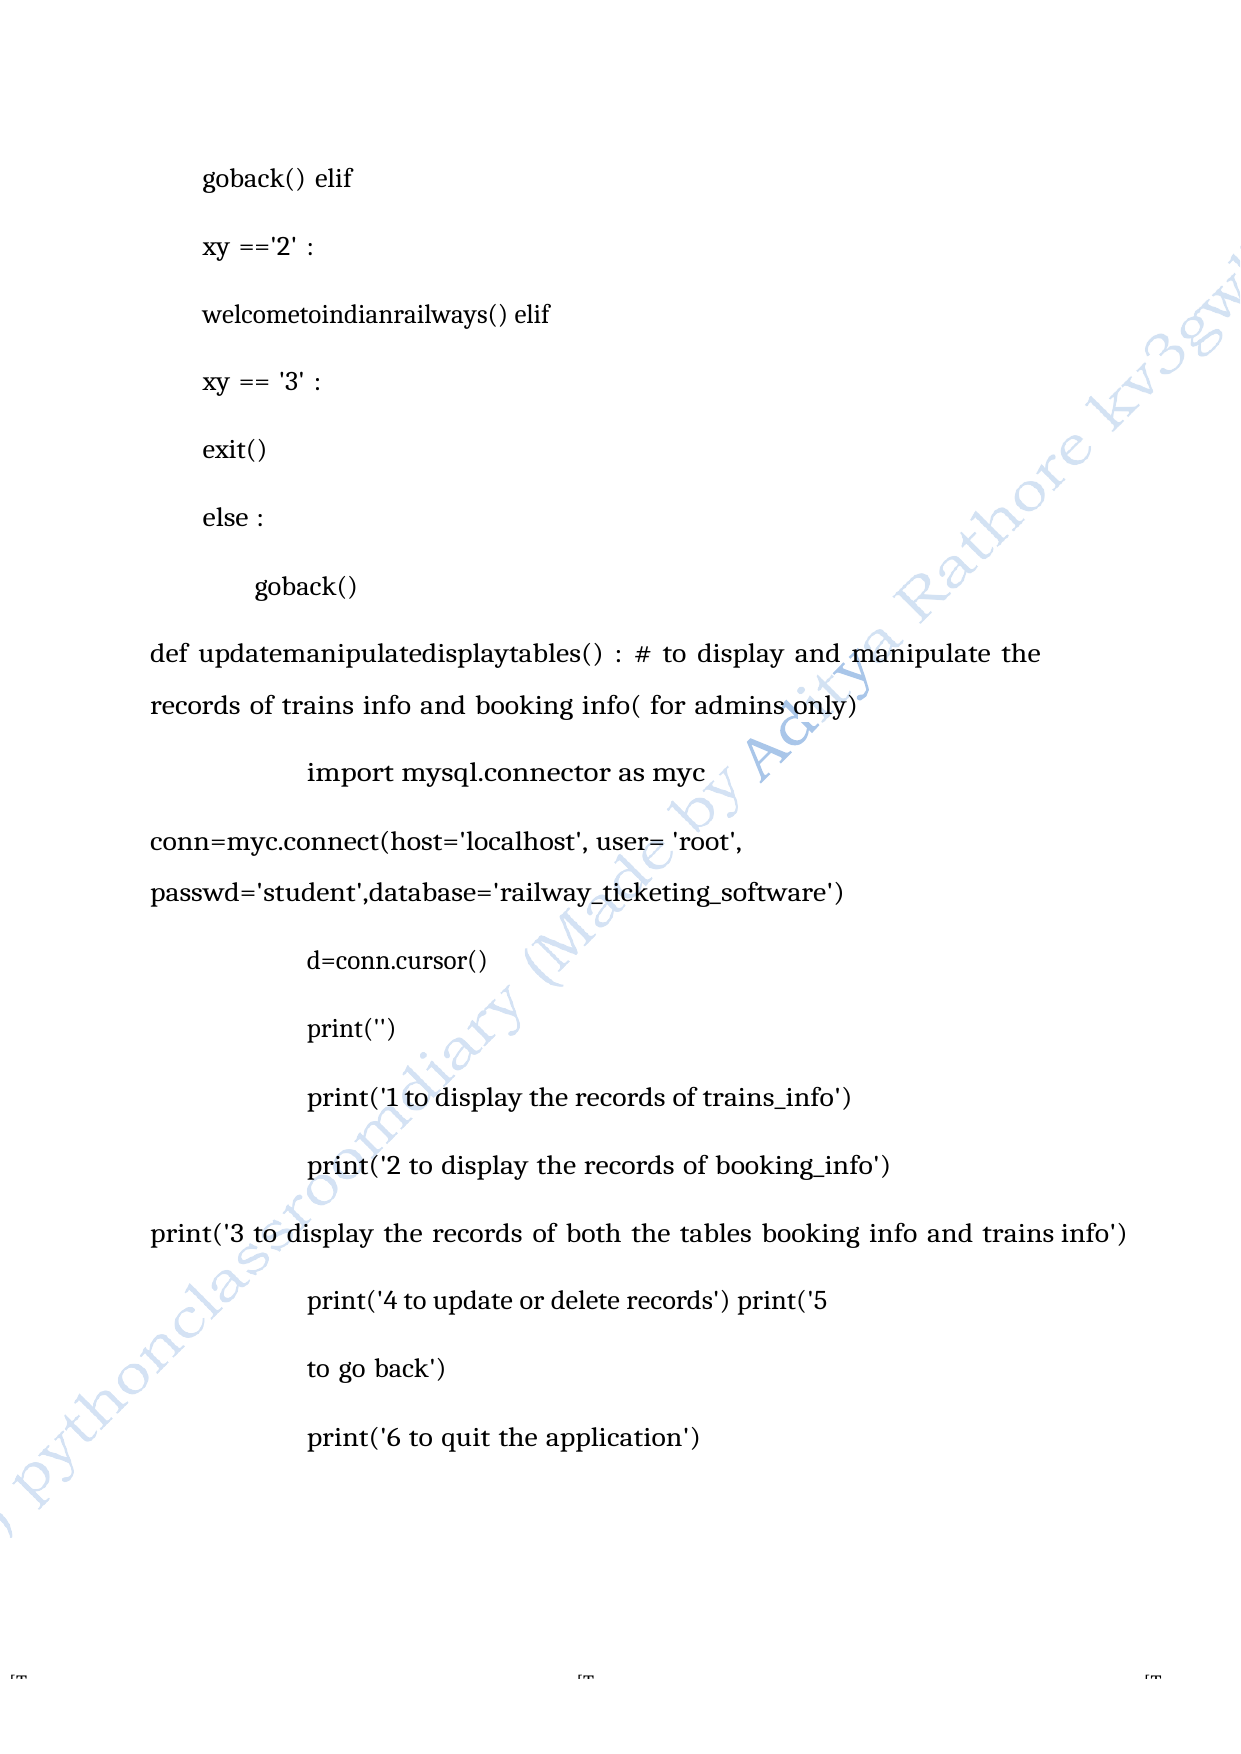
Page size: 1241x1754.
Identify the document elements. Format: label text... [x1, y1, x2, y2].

text d=conn.cursor() print('') [307, 945, 550, 1045]
picture [0, 765, 738, 1538]
text welcometoindianrailways() elif xy == '3' : [202, 299, 576, 397]
picture [892, 253, 1241, 624]
text def updatemanipulatedisplaytables() : # to display and manipulate the records of trains info and booking info( for admins only) [150, 638, 1130, 721]
text print('3 to display the records of both the tables booking info and trains info') [150, 1218, 1130, 1249]
text import mysql.connector as myc [307, 757, 1240, 788]
text print('1 to display the records of trains_info') print('2 to display the records of booking_info') [307, 1082, 934, 1181]
text goback() [254, 570, 1240, 601]
text conn=myc.connect(host='localhost', user= 'root', passwd='student',database='railway_ticketing_software') [150, 826, 1130, 908]
text print('6 to quit the application') [307, 1421, 1240, 1453]
picture [864, 629, 904, 638]
text exit() else : [202, 434, 270, 533]
text goback() elif xy =='2' : [202, 163, 374, 262]
text print('4 to update or delete records') print('5 to go back') [307, 1285, 835, 1384]
